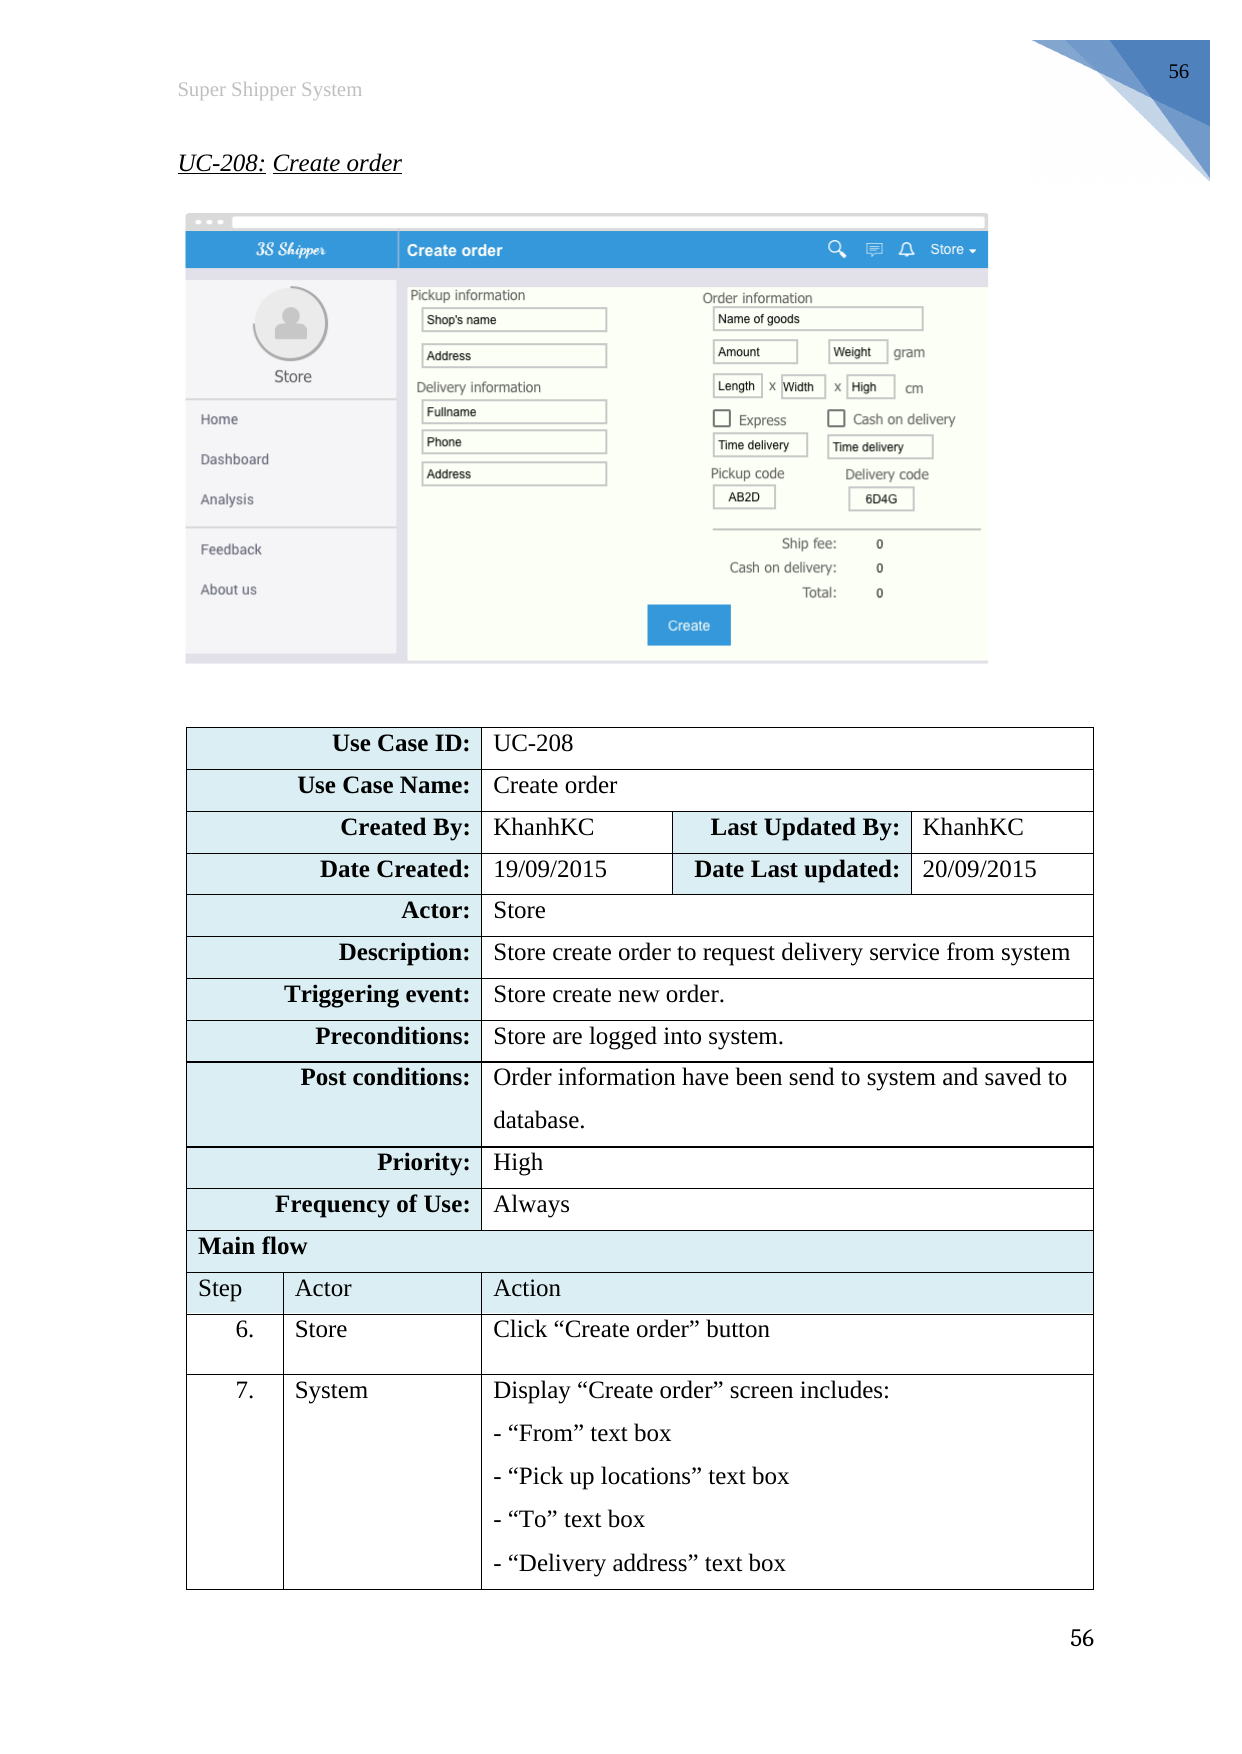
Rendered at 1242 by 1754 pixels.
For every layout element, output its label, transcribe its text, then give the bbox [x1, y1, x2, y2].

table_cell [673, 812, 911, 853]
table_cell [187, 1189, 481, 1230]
table_cell Created By: [187, 812, 481, 853]
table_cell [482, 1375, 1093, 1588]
table_cell Use Case Name: [187, 770, 481, 811]
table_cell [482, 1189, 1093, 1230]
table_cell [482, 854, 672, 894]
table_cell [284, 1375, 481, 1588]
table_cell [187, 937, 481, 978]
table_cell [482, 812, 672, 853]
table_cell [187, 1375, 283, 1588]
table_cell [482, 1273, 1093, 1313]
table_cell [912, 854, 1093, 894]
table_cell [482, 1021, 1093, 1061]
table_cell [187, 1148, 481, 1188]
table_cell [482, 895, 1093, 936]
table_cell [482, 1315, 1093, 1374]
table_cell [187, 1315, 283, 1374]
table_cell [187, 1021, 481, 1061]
subtitle UC-208: Create order [177, 148, 1094, 176]
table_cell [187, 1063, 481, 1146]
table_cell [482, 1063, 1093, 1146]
table_header Use Case ID: [187, 728, 481, 769]
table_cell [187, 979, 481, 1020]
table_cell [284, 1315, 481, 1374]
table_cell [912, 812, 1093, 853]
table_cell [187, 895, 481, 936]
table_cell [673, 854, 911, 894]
table_header UC-208 [482, 728, 1093, 769]
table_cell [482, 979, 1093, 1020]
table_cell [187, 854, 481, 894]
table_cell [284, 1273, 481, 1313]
table_cell Create order [482, 770, 1093, 811]
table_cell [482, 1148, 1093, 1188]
picture [1029, 40, 1210, 182]
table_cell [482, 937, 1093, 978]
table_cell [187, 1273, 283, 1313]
picture [177, 203, 989, 673]
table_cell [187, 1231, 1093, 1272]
